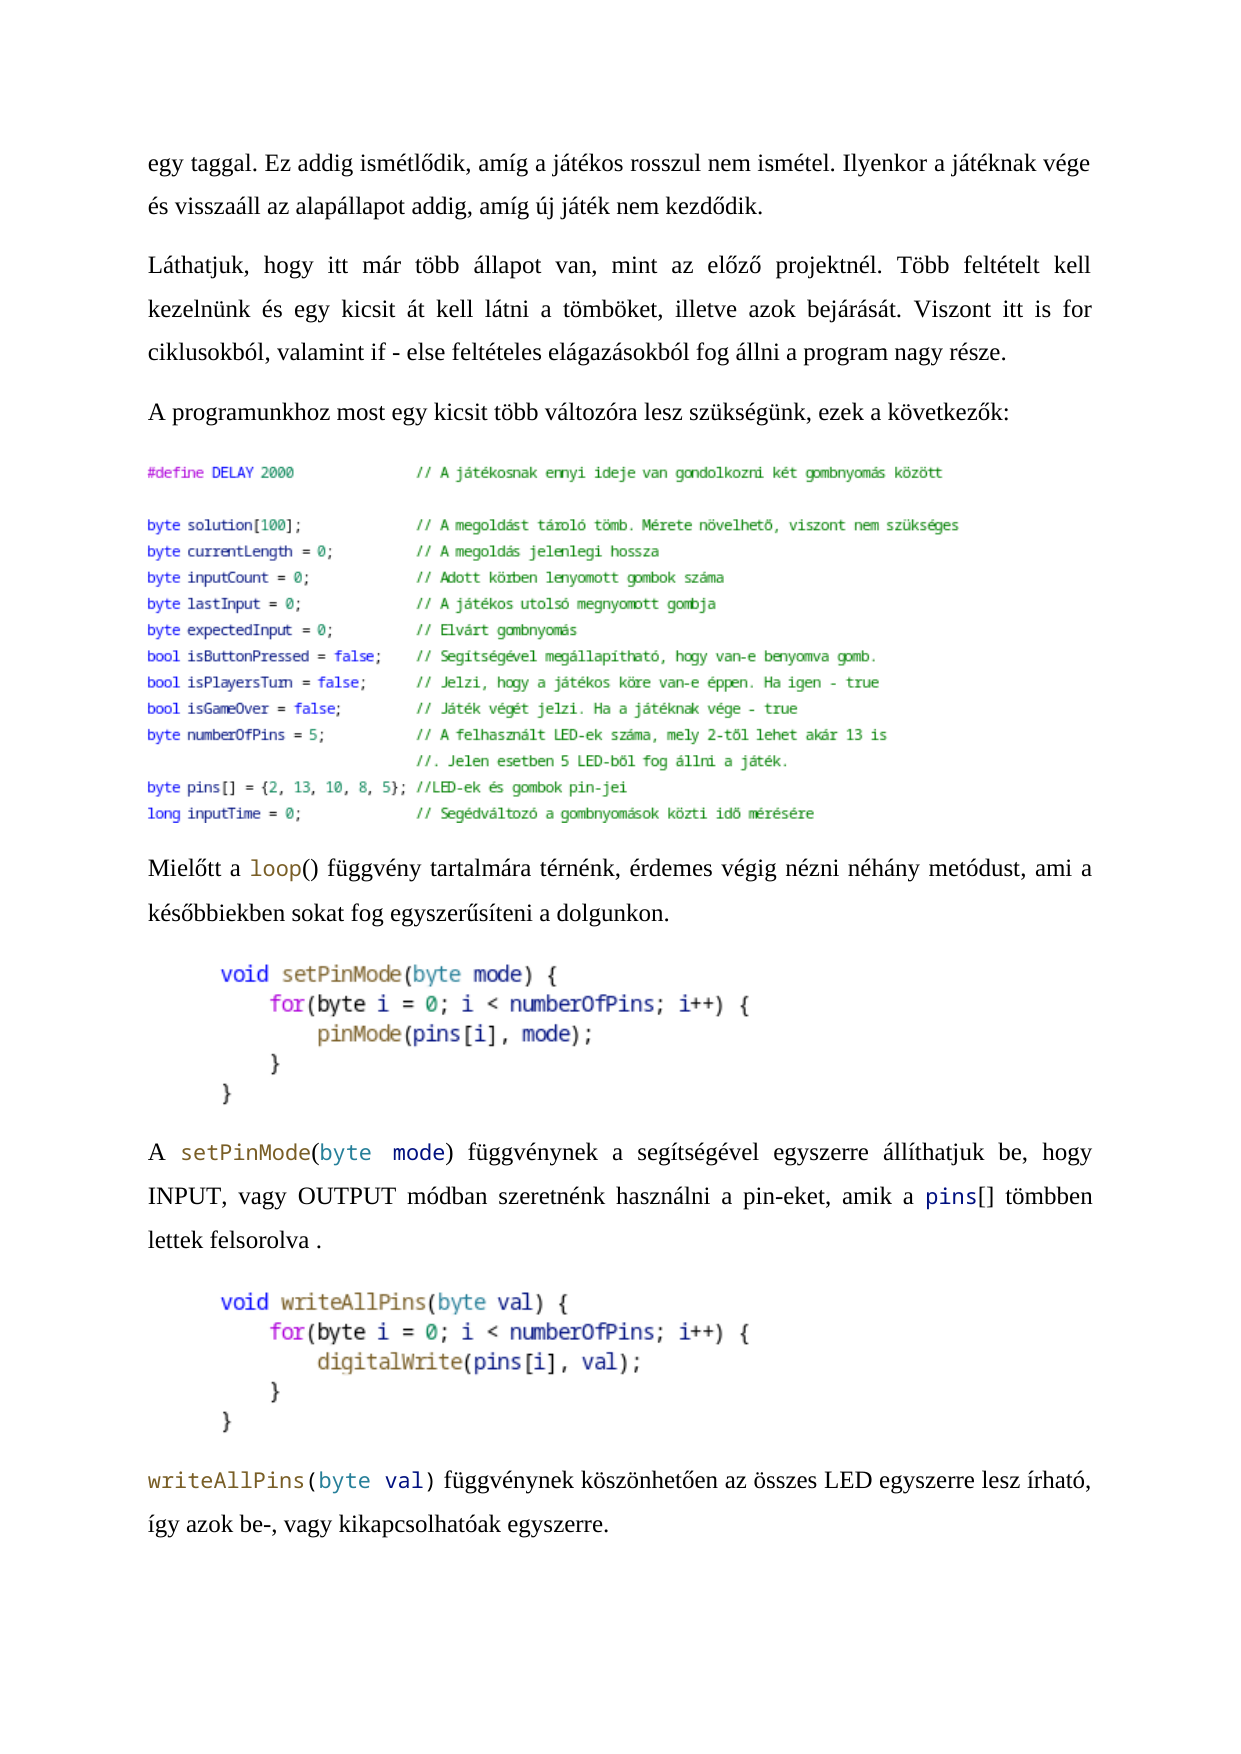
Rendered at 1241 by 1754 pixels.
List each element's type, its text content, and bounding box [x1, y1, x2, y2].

text A setPinMode(byte mode) függvénynek a segítségével egyszerre állíthatjuk be, hogy INPUT, vagy OUTPUT módban szeretnénk használni a pin-eket, amik a pins[] tömbben lettek felsorolva . [148, 1137, 1093, 1254]
text writeAllPins(byte val) függvénynek köszönhetően az összes LED egyszerre lesz írható, így azok be-, vagy kikapcsolhatóak egyszerre. [148, 1464, 1093, 1537]
text A programunkhoz most egy kicsit több változóra lesz szükségünk, ezek a következők: [148, 397, 1093, 425]
text Láthatjuk, hogy itt már több állapot van, mint az előző projektnél. Több feltételt kell kezelnünk és egy kicsit át kell látni a tömböket, illetve azok bejárását. Viszont itt is for ciklusokból, valamint if - else feltételes elágazásokból fog állni a program nagy része. [148, 251, 1093, 366]
text A memóriajáték lényege, hogy az Arduino mutat egy feladványt, amit a játékosnak el kell tudni ismételni. Amennyiben helyesen ismételt, folytatódik a játék, a feladvány kiegészül még egy taggal. Ez addig ismétlődik, amíg a játékos rosszul nem ismétel. Ilyenkor a játéknak vége és visszaáll az alapállapot addig, amíg új játék nem kezdődik. [148, 148, 1093, 219]
text Mielőtt a loop() függvény tartalmára térnénk, érdemes végig nézni néhány metódust, ami a későbbiekben sokat fog egyszerűsíteni a dolgunkon. [148, 853, 1093, 926]
